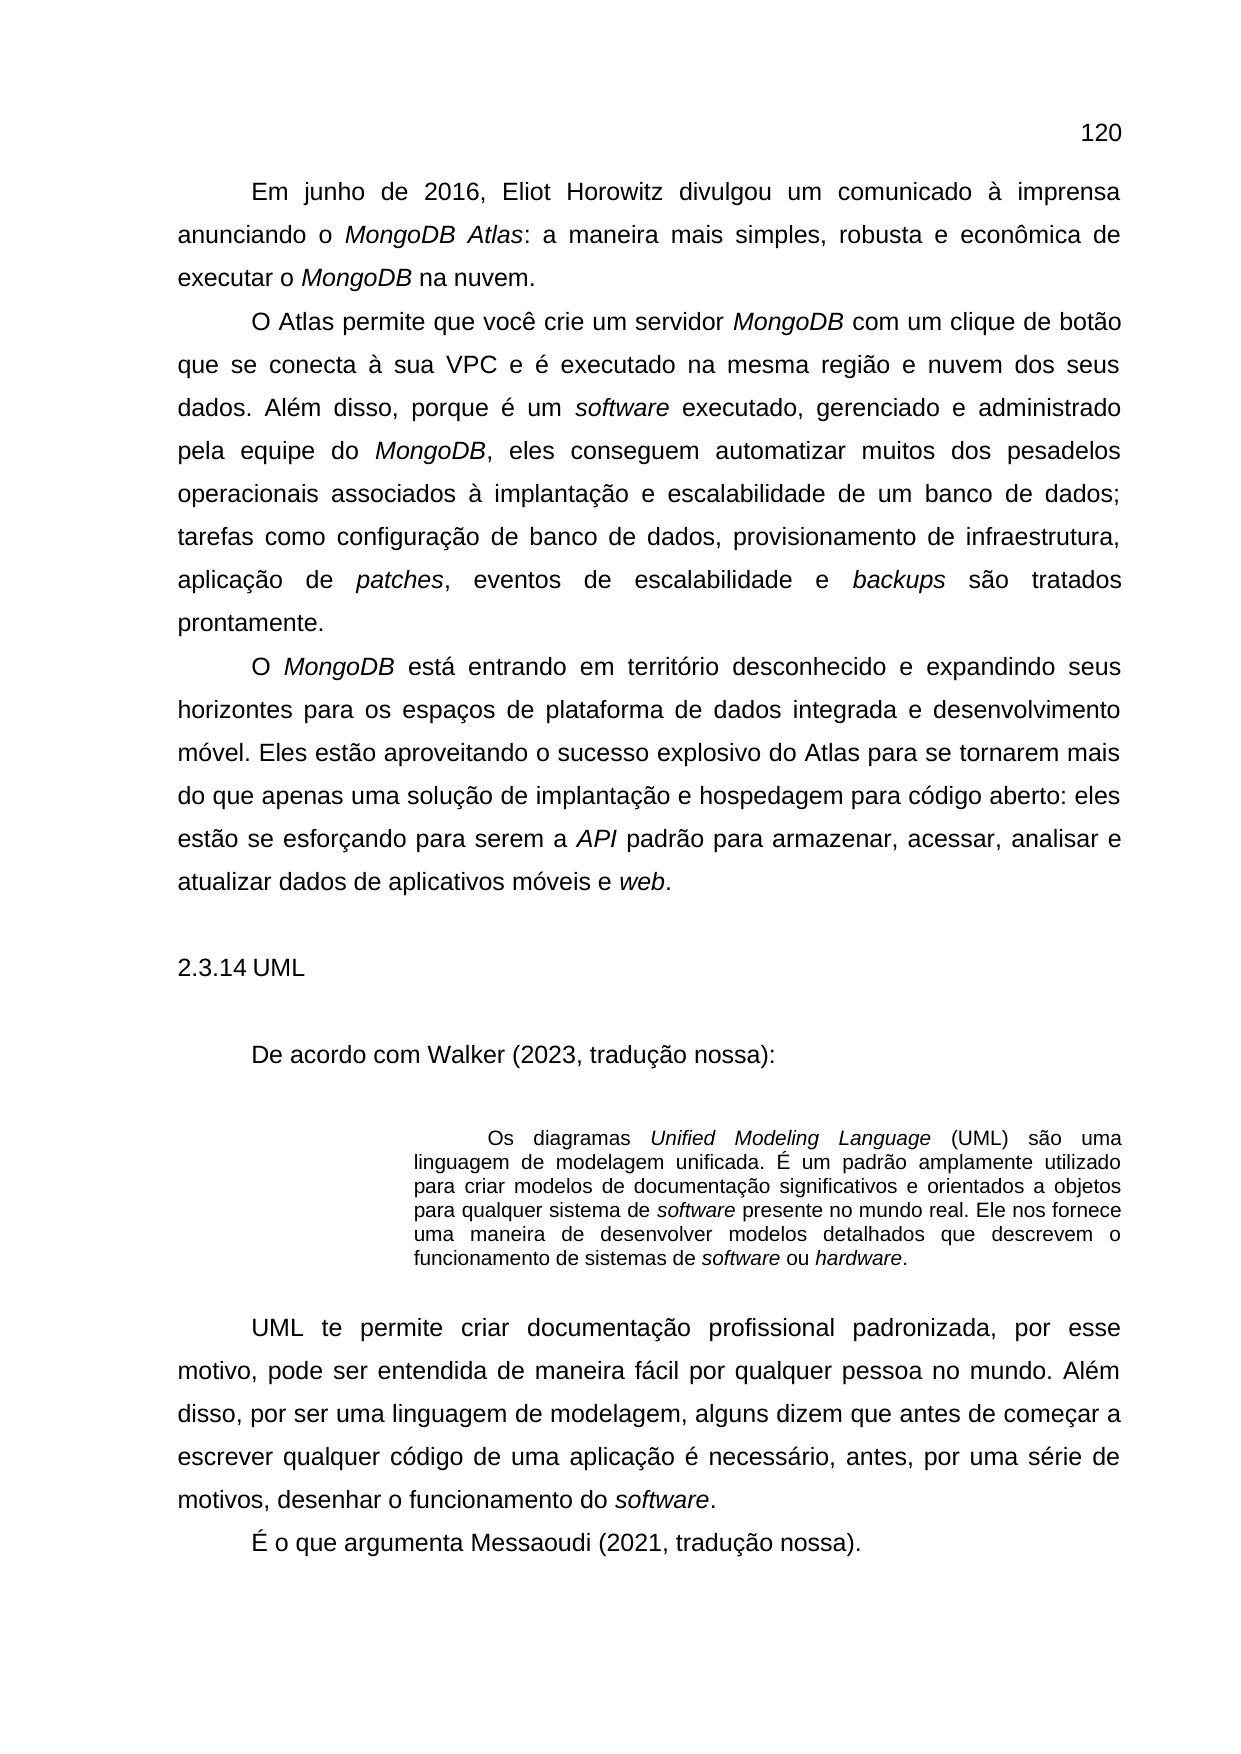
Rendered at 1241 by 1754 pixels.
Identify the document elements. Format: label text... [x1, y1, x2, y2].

text O MongoDB está entrando em território desconhecido e expandindo seus horizontes para os espaços de plataforma de dados integrada e desenvolvimento móvel. Eles estão aproveitando o sucesso explosivo do Atlas para se tornarem mais do que apenas uma solução de implantação e hospedagem para código aberto: eles estão se esforçando para serem a API padrão para armazenar, acessar, analisar e atualizar dados de aplicativos móveis e web. [177, 652, 1122, 896]
text O Atlas permite que você crie um servidor MongoDB com um clique de botão que se conecta à sua VPC e é executado na mesma região e nuvem dos seus dados. Além disso, porque é um software executado, gerenciado e administrado pela equipe do MongoDB, eles conseguem automatizar muitos dos pesadelos operacionais associados à implantação e escalabilidade de um banco de dados; tarefas como configuração de banco de dados, provisionamento de infraestrutura, aplicação de patches, eventos de escalabilidade e backups são tratados prontamente. [177, 307, 1122, 637]
text UML te permite criar documentação profissional padronizada, por esse motivo, pode ser entendida de maneira fácil por qualquer pessoa no mundo. Além disso, por ser uma linguagem de modelagem, alguns dizem que antes de começar a escrever qualquer código de uma aplicação é necessário, antes, por uma série de motivos, desenhar o funcionamento do software. [177, 1313, 1122, 1514]
text Em junho de 2016, Eliot Horowitz divulgou um comunicado à imprensa anunciando o MongoDB Atlas: a maneira mais simples, robusta e econômica de executar o MongoDB na nuvem. [177, 177, 1122, 292]
subtitle UML [177, 953, 1122, 982]
text De acordo com Walker (2023, tradução nossa): [177, 1040, 1122, 1068]
text Os diagramas Unified Modeling Language (UML) são uma linguagem de modelagem unificada. É um padrão amplamente utilizado para criar modelos de documentação significativos e orientados a objetos para qualquer sistema de software presente no mundo real. Ele nos fornece uma maneira de desenvolver modelos detalhados que descrevem o funcionamento de sistemas de software ou hardware. [413, 1126, 1122, 1270]
text É o que argumenta Messaoudi (2021, tradução nossa). [177, 1528, 1122, 1557]
